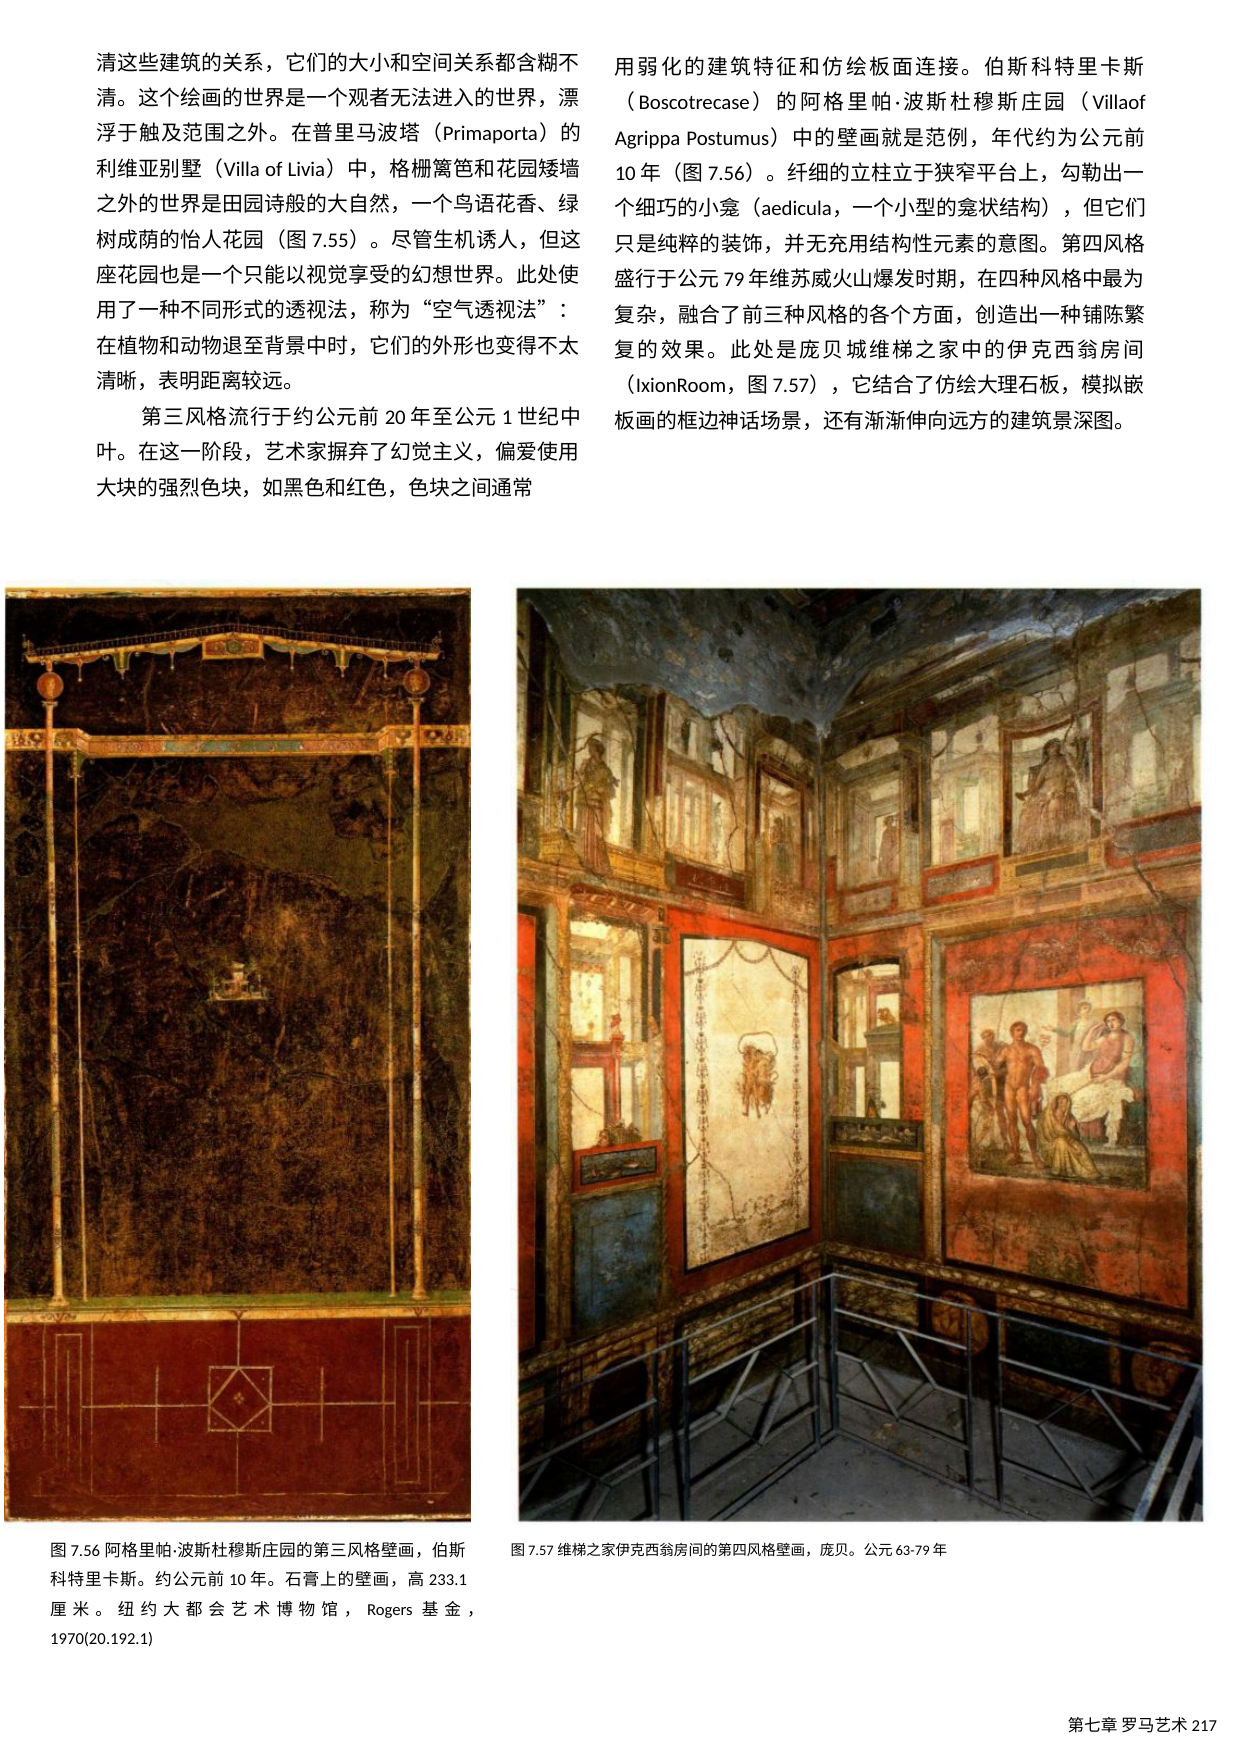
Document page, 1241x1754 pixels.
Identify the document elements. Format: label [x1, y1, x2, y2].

picture [510, 579, 1213, 1525]
picture [4, 579, 471, 1530]
